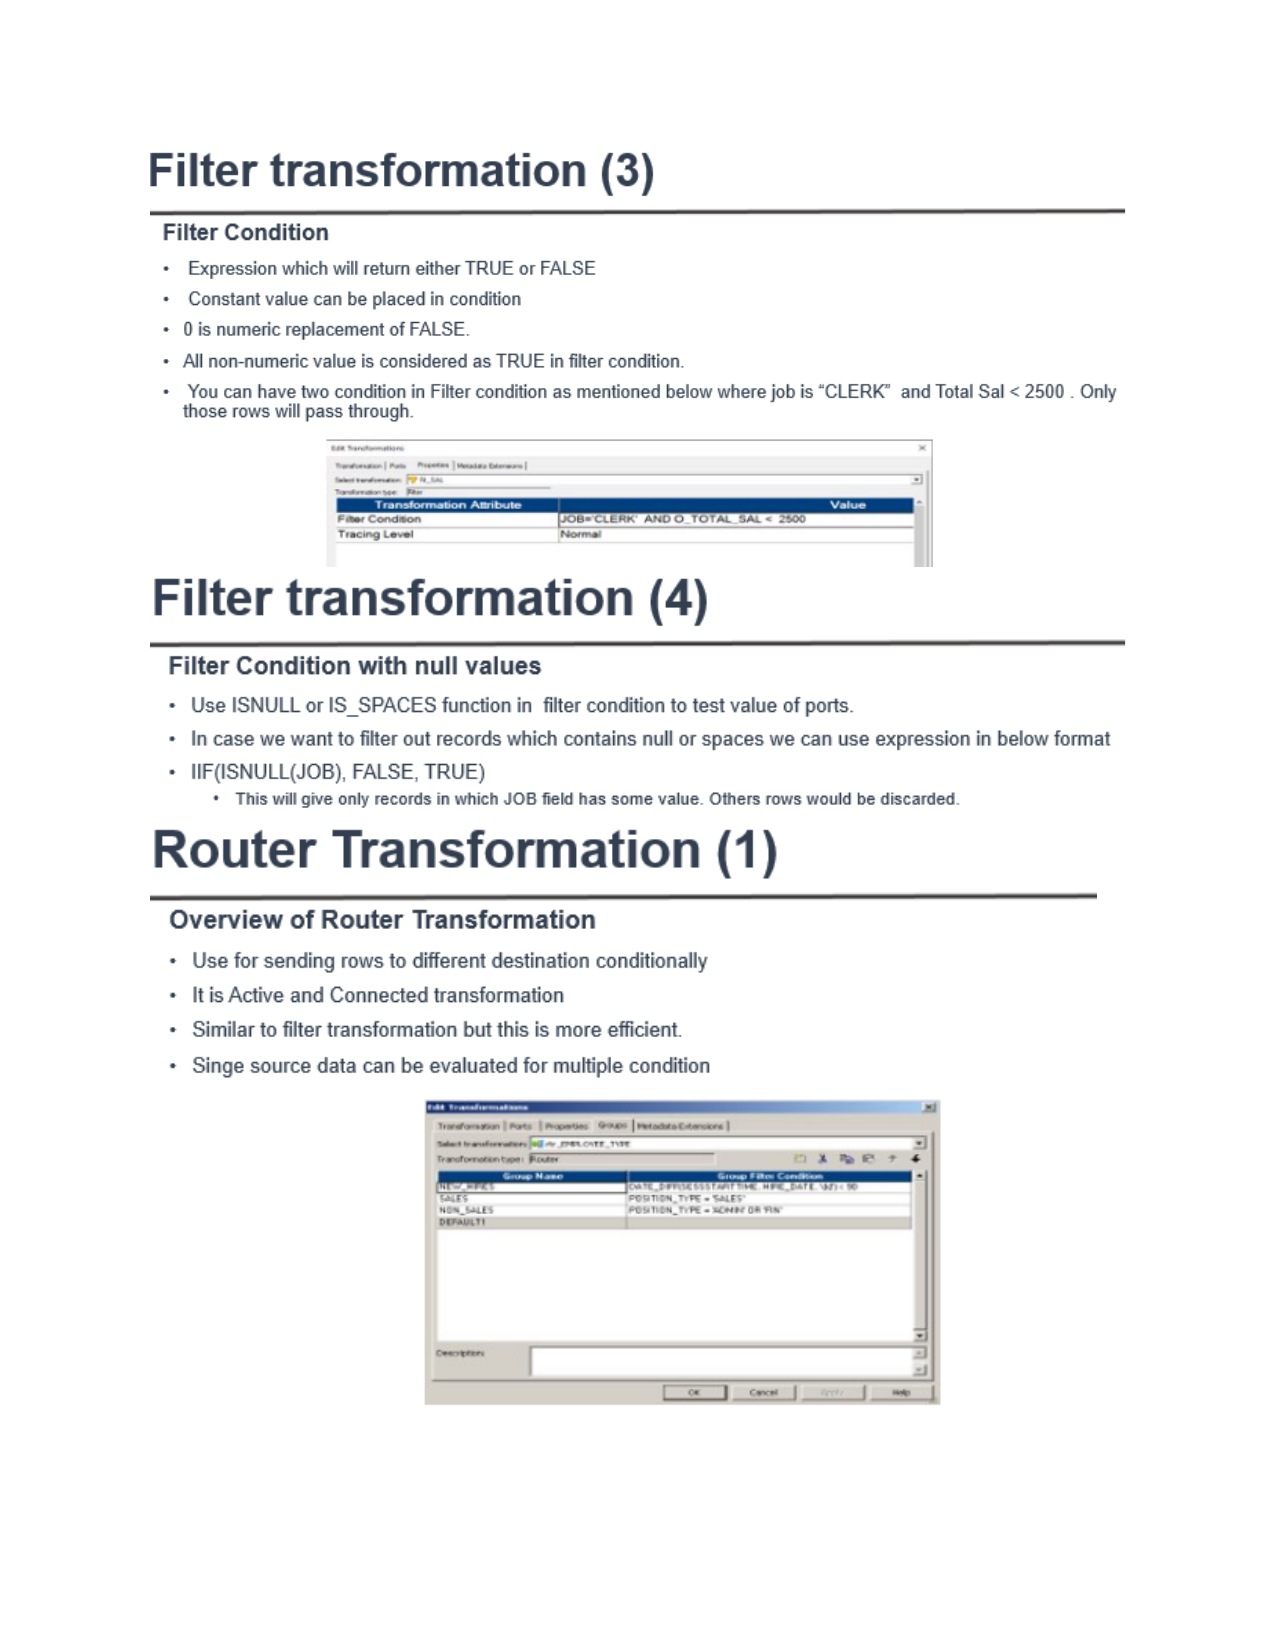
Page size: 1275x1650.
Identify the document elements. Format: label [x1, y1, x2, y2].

picture [150, 150, 1125, 567]
picture [150, 813, 1097, 1413]
picture [150, 570, 1125, 811]
